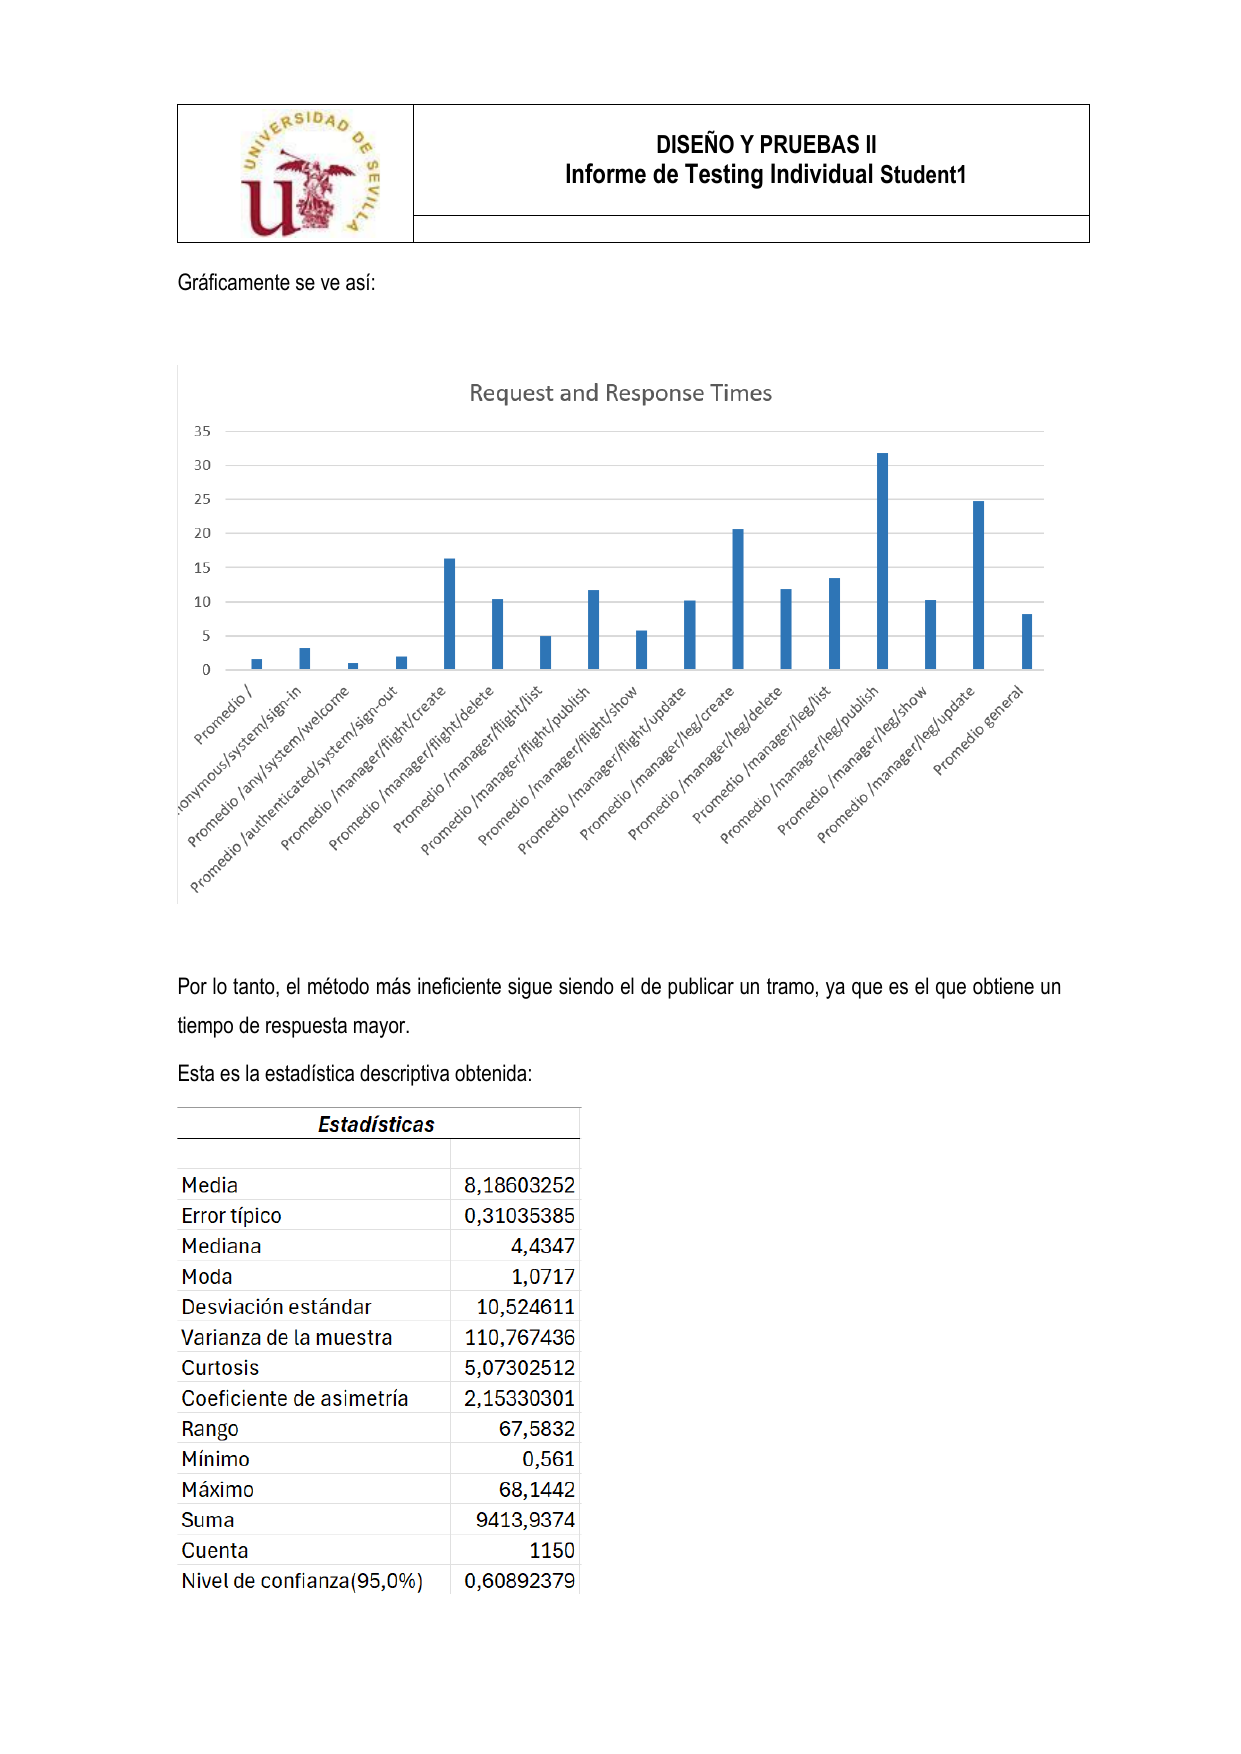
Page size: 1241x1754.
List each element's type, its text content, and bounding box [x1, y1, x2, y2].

picture [177, 1107, 582, 1594]
picture [240, 109, 381, 238]
text Esta es la estadística descriptiva obtenida: [177, 1060, 1063, 1086]
picture [177, 365, 1063, 904]
text Por lo tanto, el método más ineficiente sigue siendo el de publicar un tramo, ya que es el que obtiene un tiempo de respuesta mayor. [177, 973, 1063, 1039]
text Gráficamente se ve así: [177, 269, 1063, 296]
